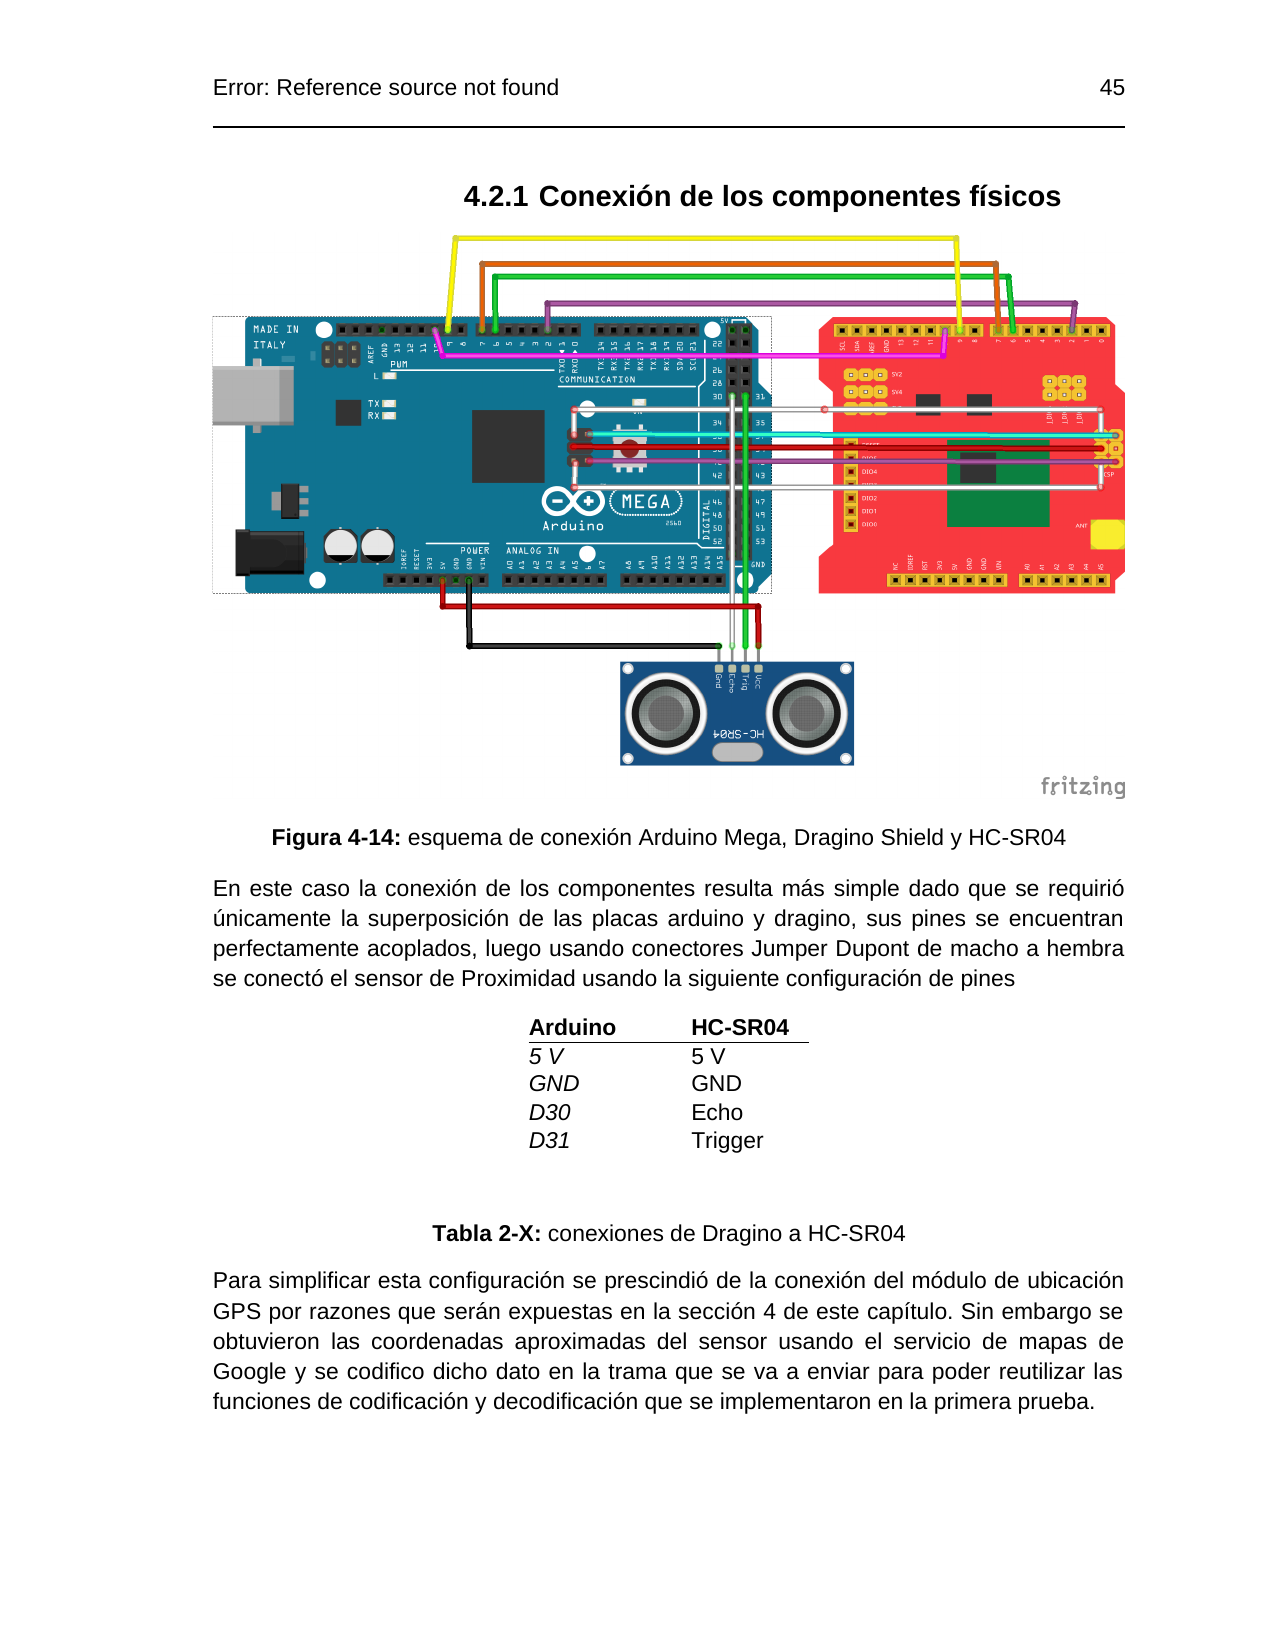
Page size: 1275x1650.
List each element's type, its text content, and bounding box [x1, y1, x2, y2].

picture [212, 232, 1125, 799]
table_cell 5 V [691, 1043, 809, 1069]
table_cell Trigger [691, 1126, 809, 1154]
table_cell D30 [529, 1098, 691, 1126]
text Para simplificar esta configuración se prescindió de la conexión del módulo de ubicación GPS por razones que serán expuestas en la sección 4 de este capítulo. Sin embargo se obtuvieron las coordenadas aproximadas del sensor usando el servicio de mapas de Google y se codifico dicho dato en la trama que se va a enviar para poder reutilizar las funciones de codificación y decodificación que se implementaron en la primera prueba. [213, 1267, 1125, 1415]
table_cell GND [529, 1069, 691, 1098]
table_header Arduino [529, 1013, 691, 1042]
table_cell D31 [529, 1126, 691, 1154]
table_cell 5 V [529, 1043, 691, 1069]
table_cell Echo [691, 1098, 809, 1126]
text Figura 4-14: esquema de conexión Arduino Mega, Dragino Shield y HC-SR04 [213, 823, 1125, 850]
table_cell GND [691, 1069, 809, 1098]
subtitle Conexión de los componentes físicos [464, 178, 1125, 212]
table_header HC-SR04 [691, 1013, 809, 1042]
text En este caso la conexión de los componentes resulta más simple dado que se requirió únicamente la superposición de las placas arduino y dragino, sus pines se encuentran perfectamente acoplados, luego usando conectores Jumper Dupont de macho a hembra se conectó el sensor de Proximidad usando la siguiente configuración de pines [213, 874, 1125, 991]
text Tabla 2-X: conexiones de Dragino a HC-SR04 [213, 1220, 1125, 1247]
